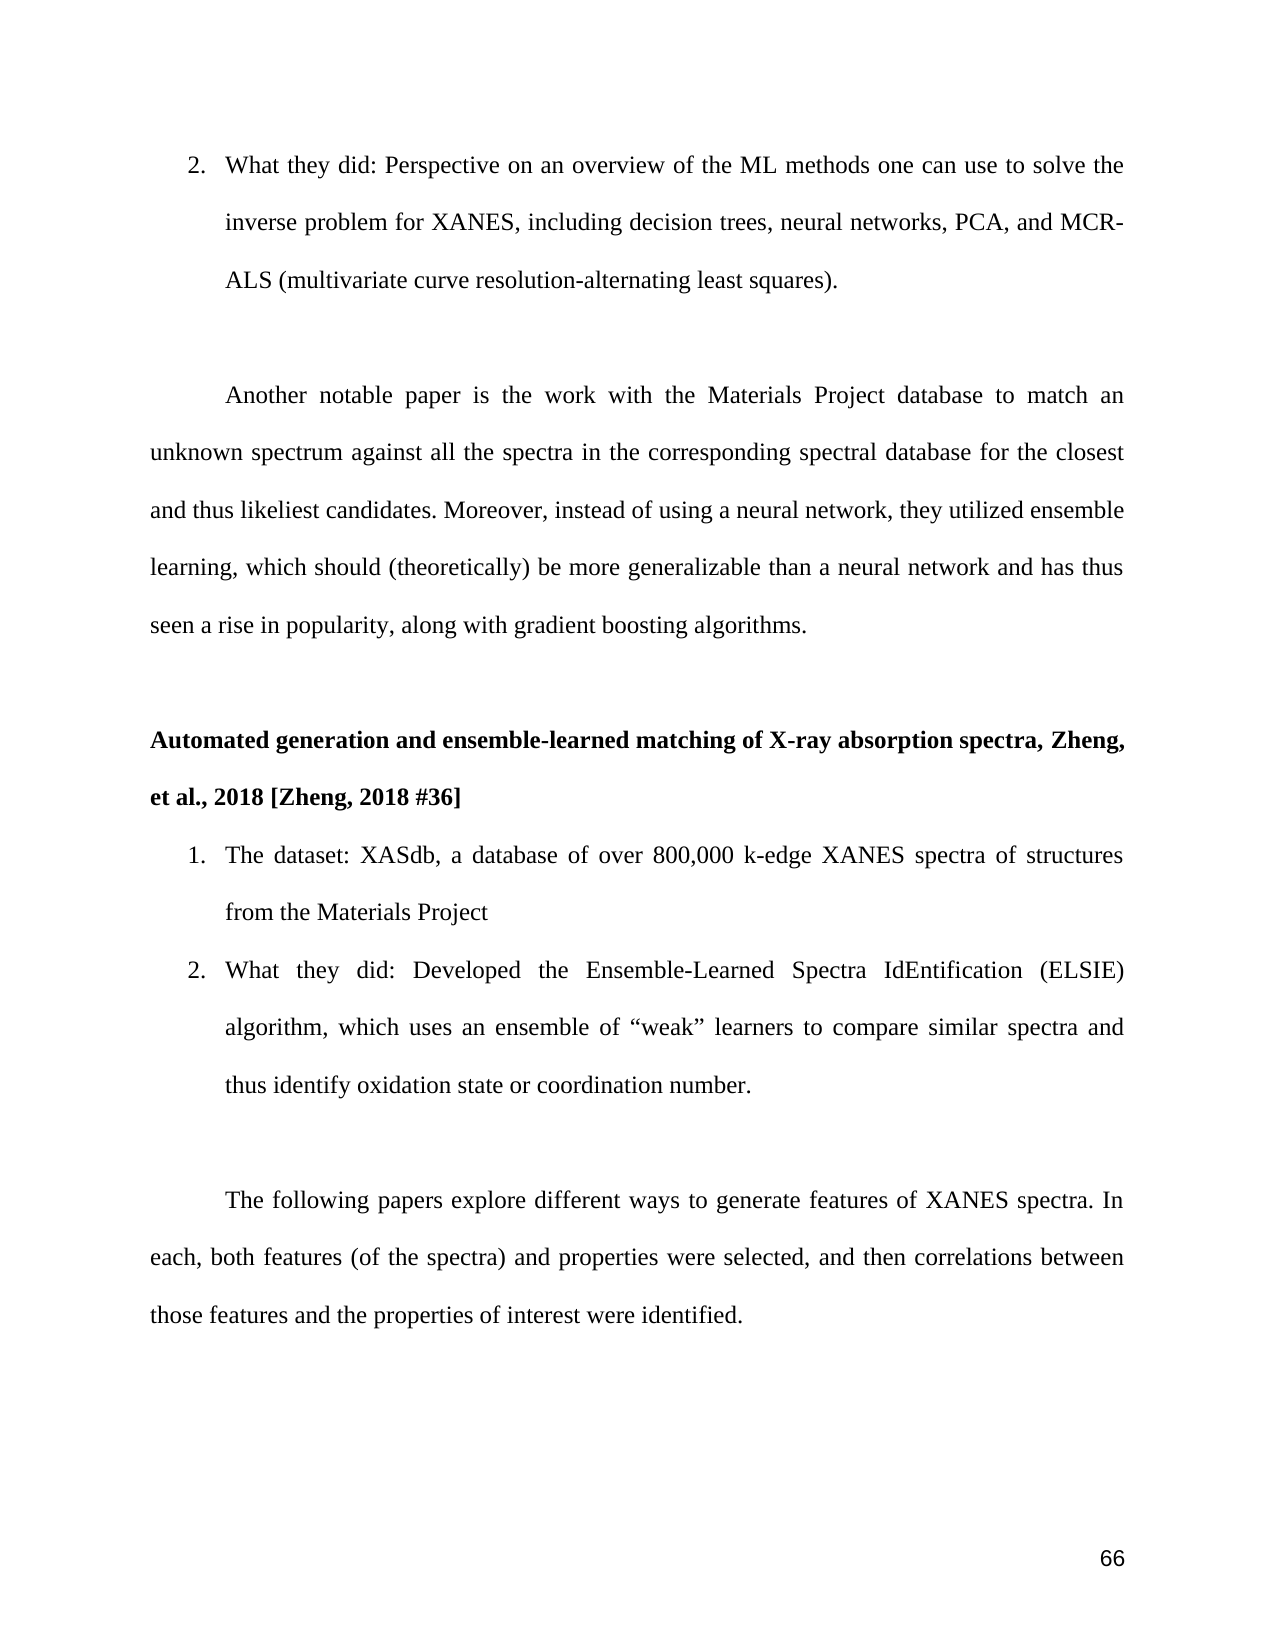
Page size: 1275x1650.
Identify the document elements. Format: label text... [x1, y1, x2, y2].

list What they did: Perspective on an overview of the ML methods one can use to solve the inverse problem for XANES, including decision trees, neural networks, PCA, and MCR-ALS (multivariate curve resolution-alternating least squares). [187, 150, 1125, 294]
text The following papers explore different ways to generate features of XANES spectra. In each, both features (of the spectra) and properties were selected, and then correlations between those features and the properties of interest were identified. [150, 1185, 1125, 1329]
list What they did: Developed the Ensemble-Learned Spectra IdEntification (ELSIE) algorithm, which uses an ensemble of “weak” learners to compare similar spectra and thus identify oxidation state or coordination number. [187, 955, 1125, 1099]
text Another notable paper is the work with the Materials Project database to match an unknown spectrum against all the spectra in the corresponding spectral database for the closest and thus likeliest candidates. Moreover, instead of using a neural network, they utilized ensemble learning, which should (theoretically) be more generalizable than a neural network and has thus seen a rise in popularity, along with gradient boosting algorithms. [150, 380, 1125, 639]
list The dataset: XASdb, a database of over 800,000 k-edge XANES spectra of structures from the Materials Project [187, 840, 1125, 926]
text Automated generation and ensemble-learned matching of X-ray absorption spectra, Zheng, et al., 2018 [Zheng, 2018 #36] [150, 725, 1125, 811]
